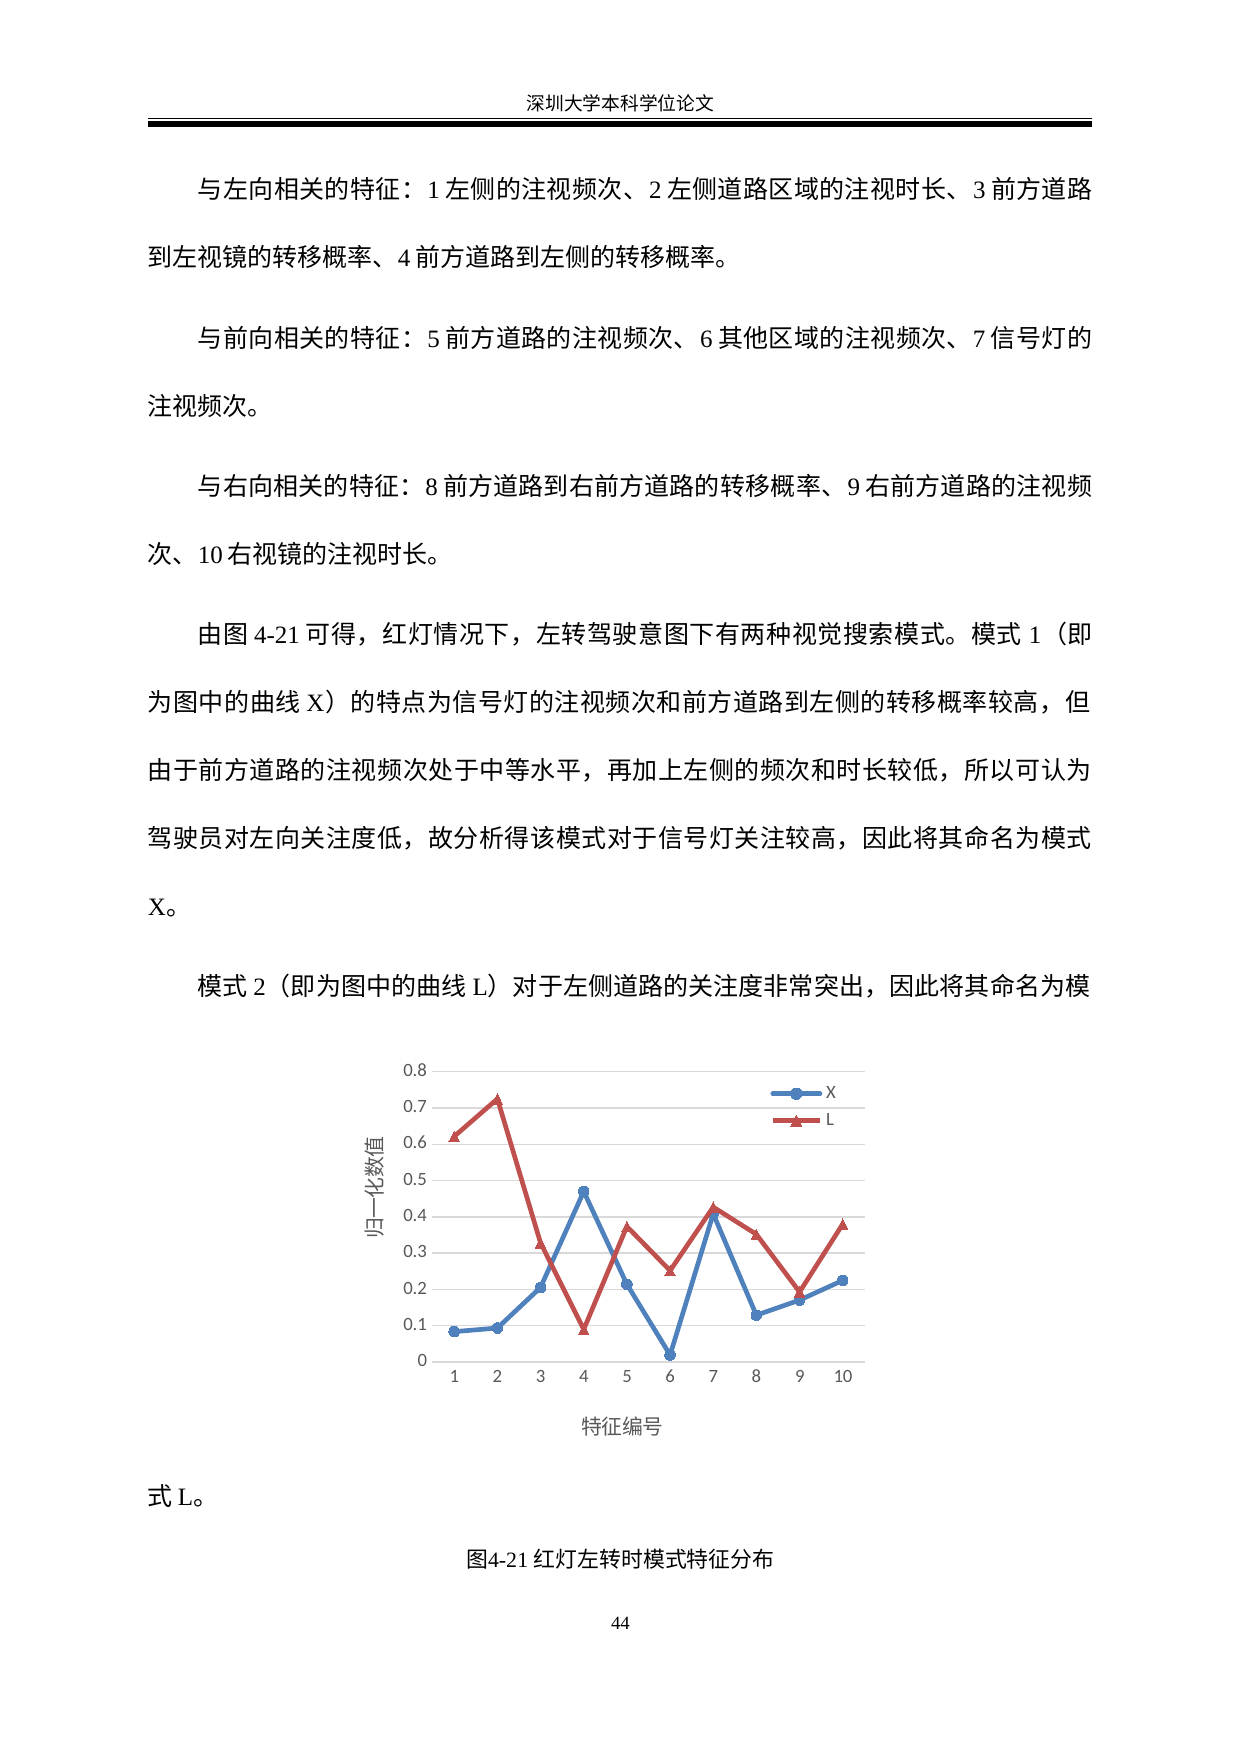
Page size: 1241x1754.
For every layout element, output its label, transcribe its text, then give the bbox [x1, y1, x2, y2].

text 模式2（即为图中的曲线L）对于左侧道路的关注度非常突出，因此将其命名为模式L。 [148, 951, 1092, 1528]
text 由图4-16可得，红灯情况下，左转驾驶意图下有两种视觉搜索模式。模式1（即为图中的曲线X）的特点为信号灯的注视频次和前方道路到左侧的转移概率较高，但由于前方道路的注视频次处于中等水平，再加上左侧的频次和时长较低，所以可认为驾驶员对左向关注度低，故分析得该模式对于信号灯关注较高，因此将其命名为模式X。 [148, 599, 1092, 938]
text 与右向相关的特征：8前方道路到右前方道路的转移概率、9右前方道路的注视频次、10右视镜的注视时长。 [148, 451, 1092, 586]
text 与前向相关的特征：5前方道路的注视频次、6其他区域的注视频次、7信号灯的注视频次。 [148, 302, 1092, 438]
subtitle 红灯左转时模式特征分布 [148, 1541, 1092, 1575]
text 与左向相关的特征：1左侧的注视频次、2左侧道路区域的注视时长、3前方道路到左视镜的转移概率、4前方道路到左侧的转移概率。 [148, 154, 1092, 290]
